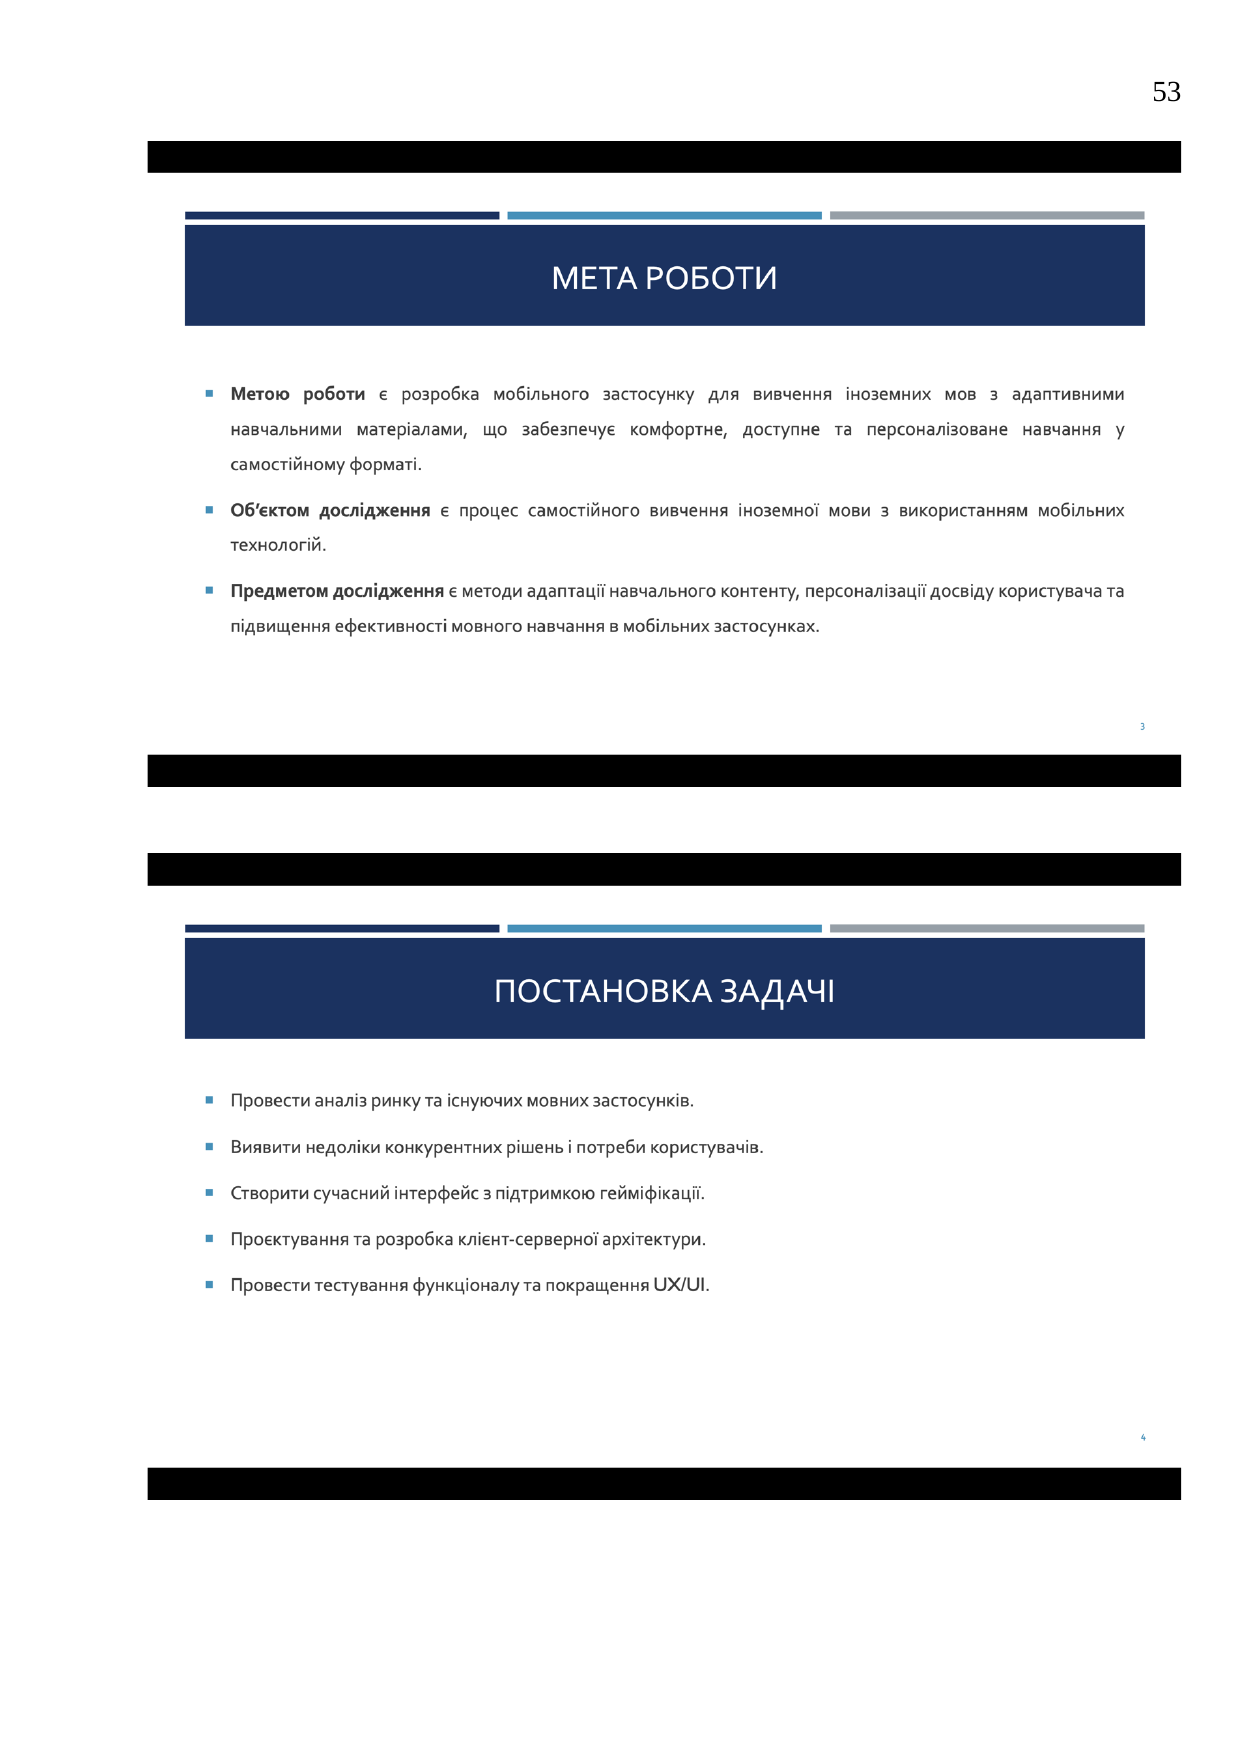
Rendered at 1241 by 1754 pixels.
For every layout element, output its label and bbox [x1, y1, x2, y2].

picture [147, 141, 1182, 787]
picture [147, 853, 1182, 1500]
